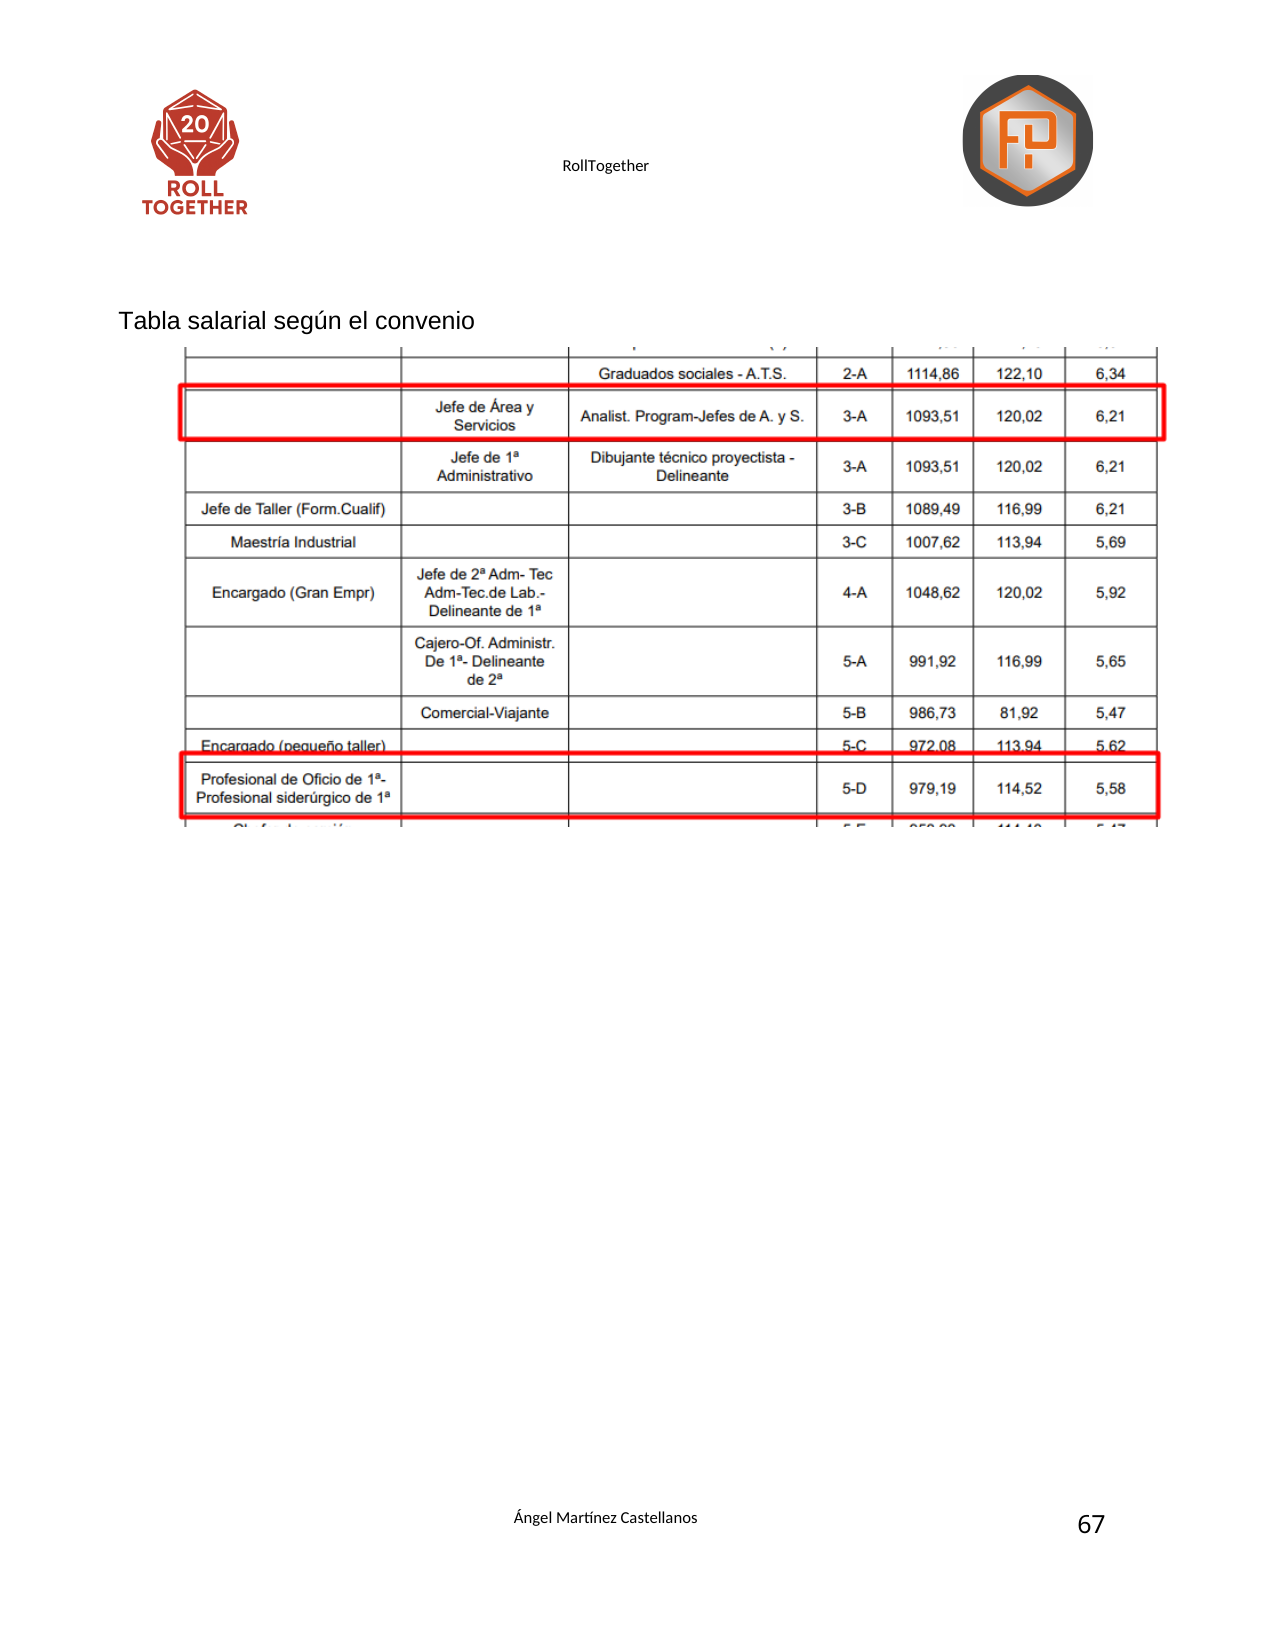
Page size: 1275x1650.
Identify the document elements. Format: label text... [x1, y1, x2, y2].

picture [962, 75, 1094, 207]
subtitle Tabla salarial según el convenio [118, 306, 1157, 335]
picture [118, 347, 1224, 827]
picture [118, 75, 273, 230]
